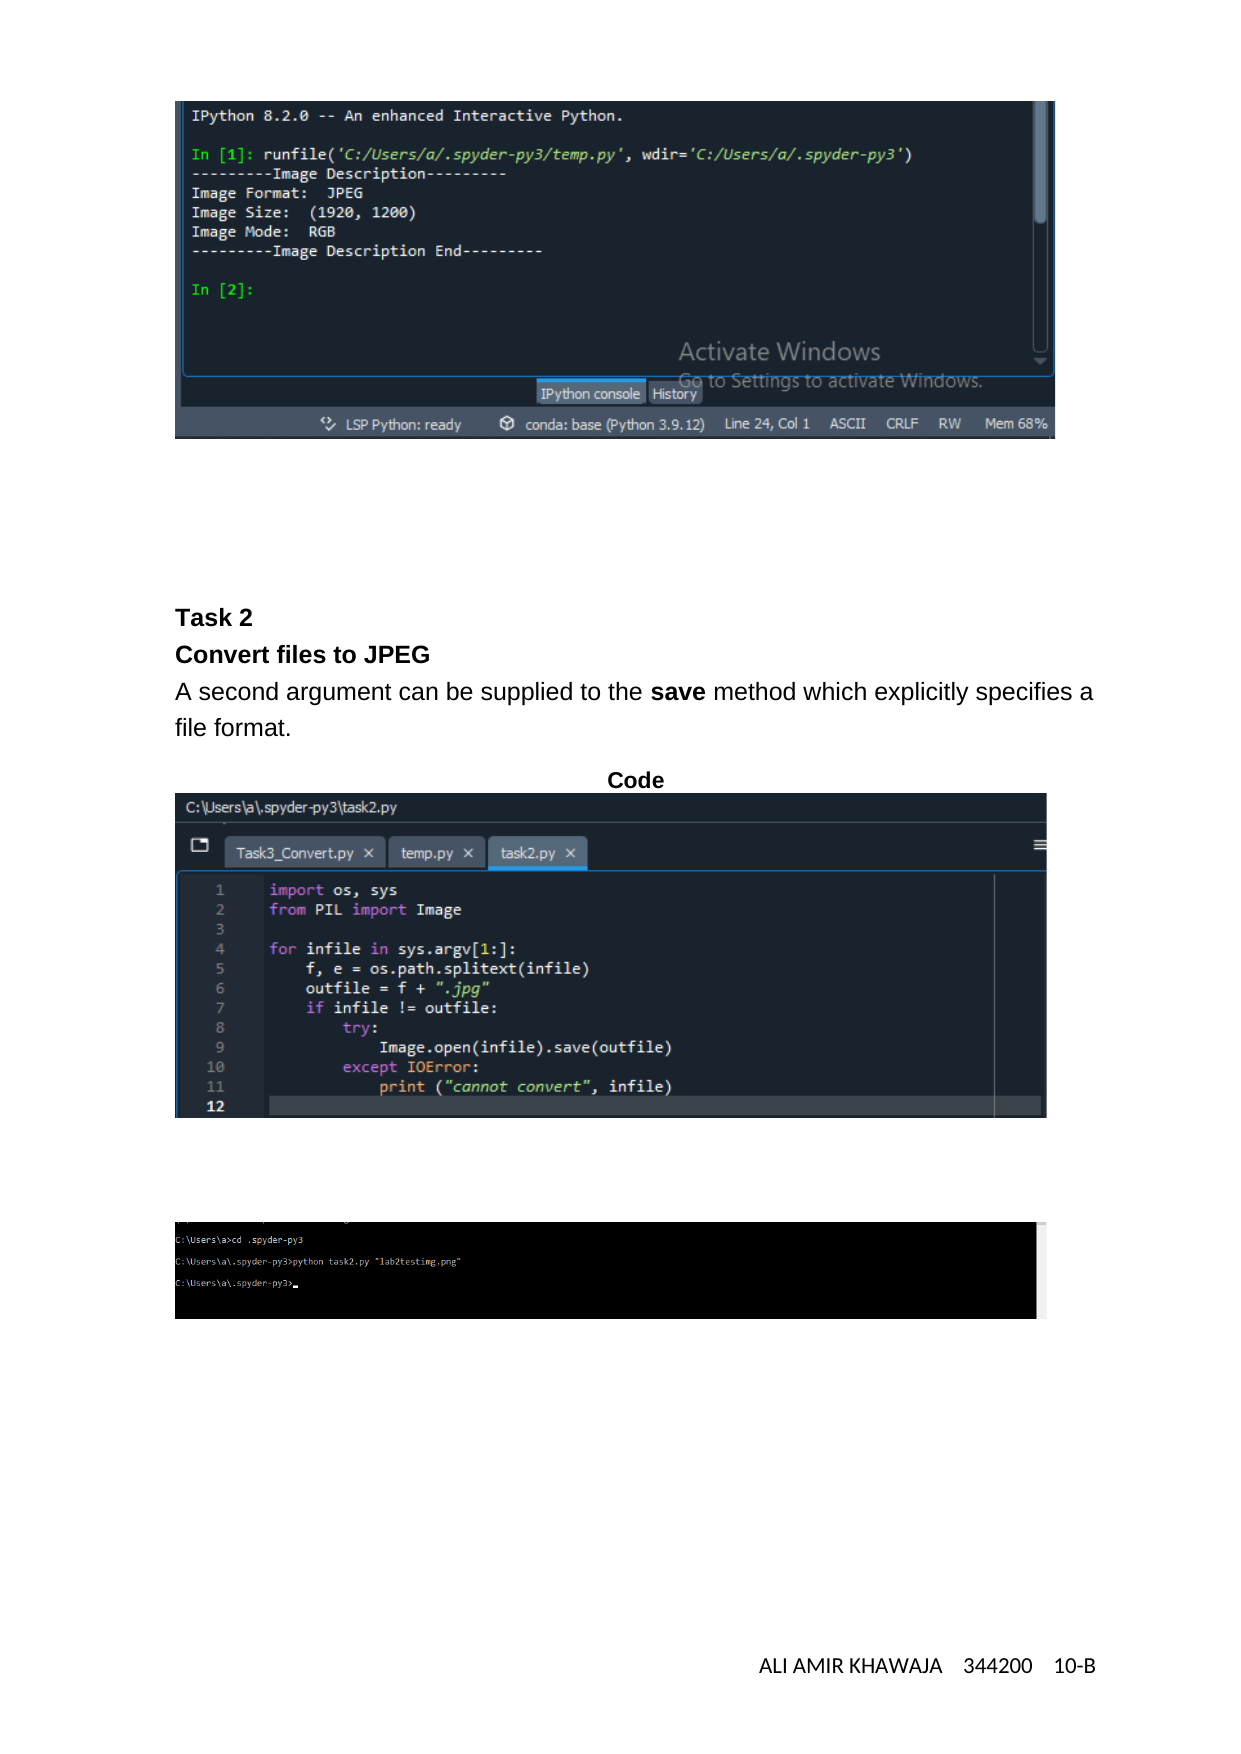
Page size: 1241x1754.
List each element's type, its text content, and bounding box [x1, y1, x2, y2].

text Convert files to JPEG [175, 632, 1096, 669]
picture [175, 793, 1047, 1118]
text Code [175, 767, 1096, 793]
picture [175, 1222, 1047, 1319]
text A second argument can be supplied to the save method which explicitly specifies a file format. [175, 669, 1096, 742]
text Task 2 [175, 596, 1096, 632]
picture [175, 101, 1055, 439]
